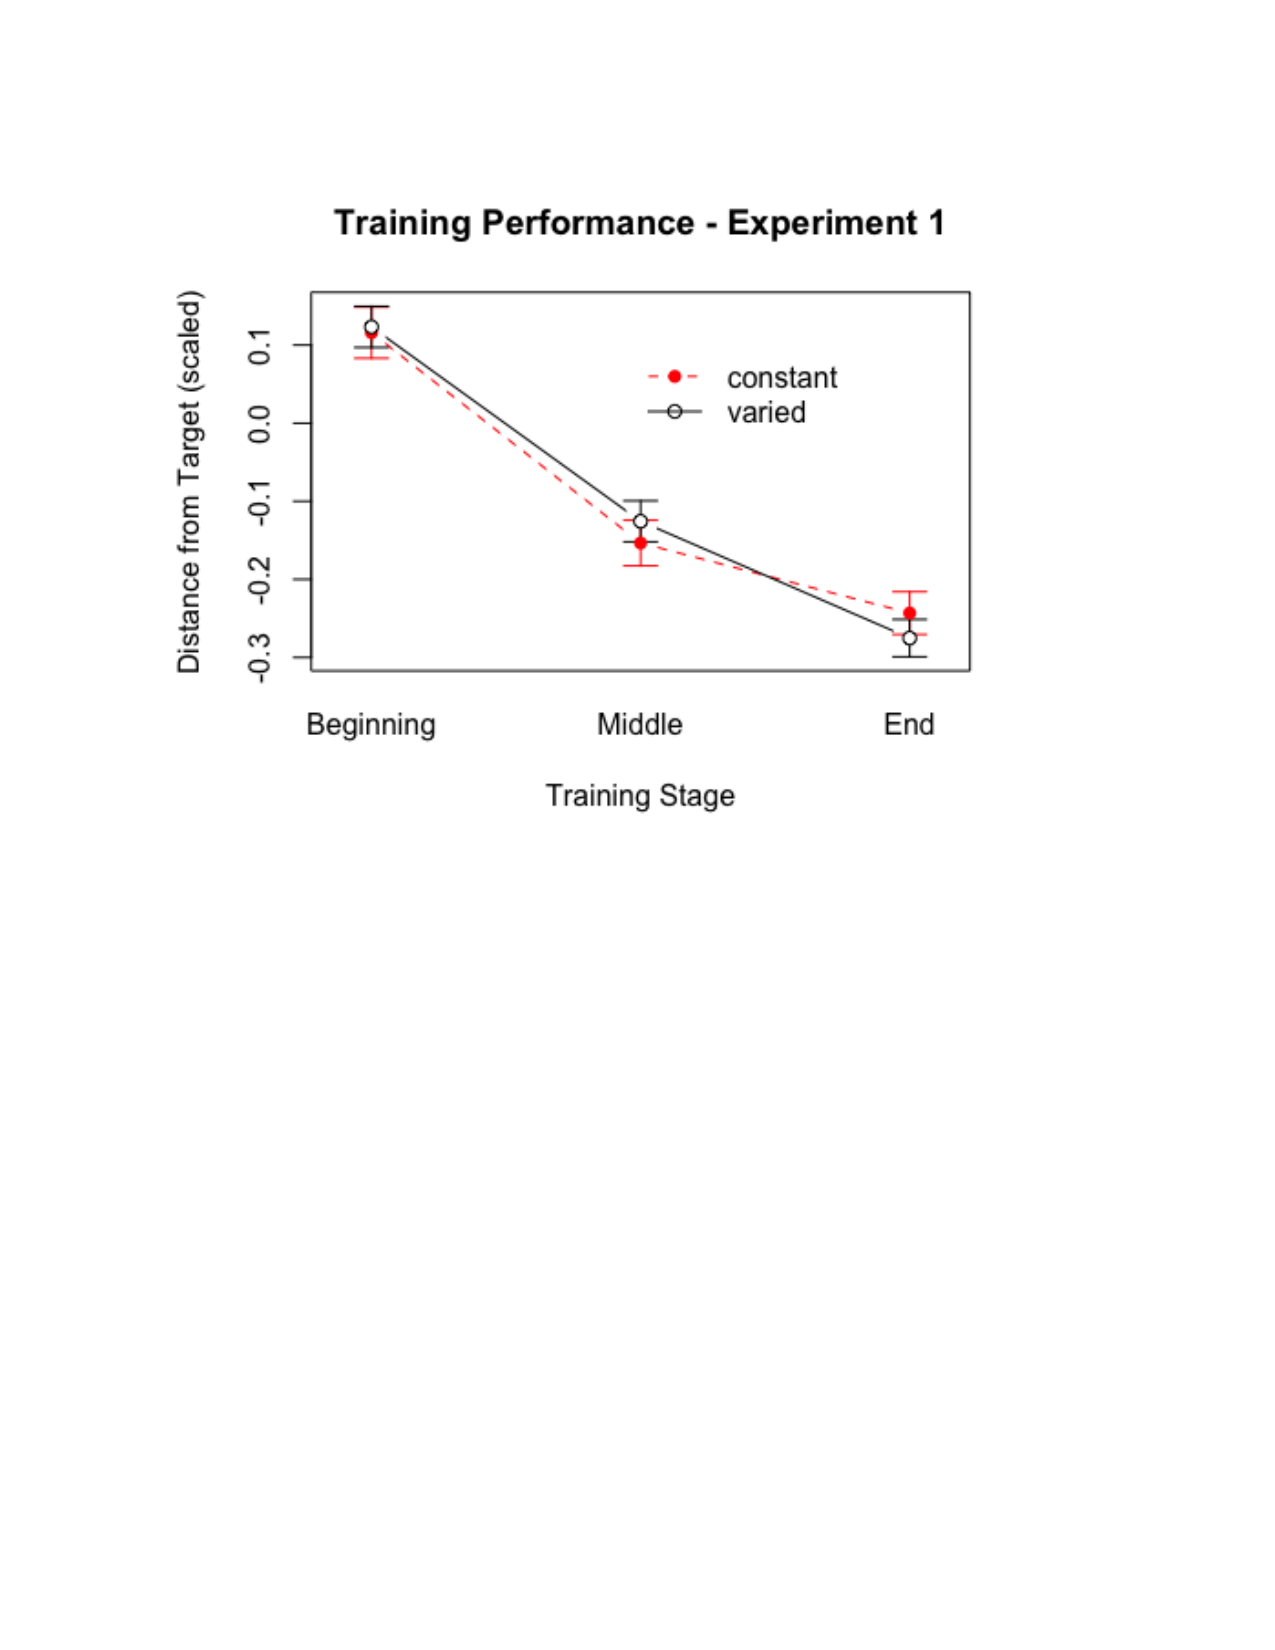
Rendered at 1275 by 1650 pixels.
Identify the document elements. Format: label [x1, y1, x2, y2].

picture [168, 150, 1044, 850]
